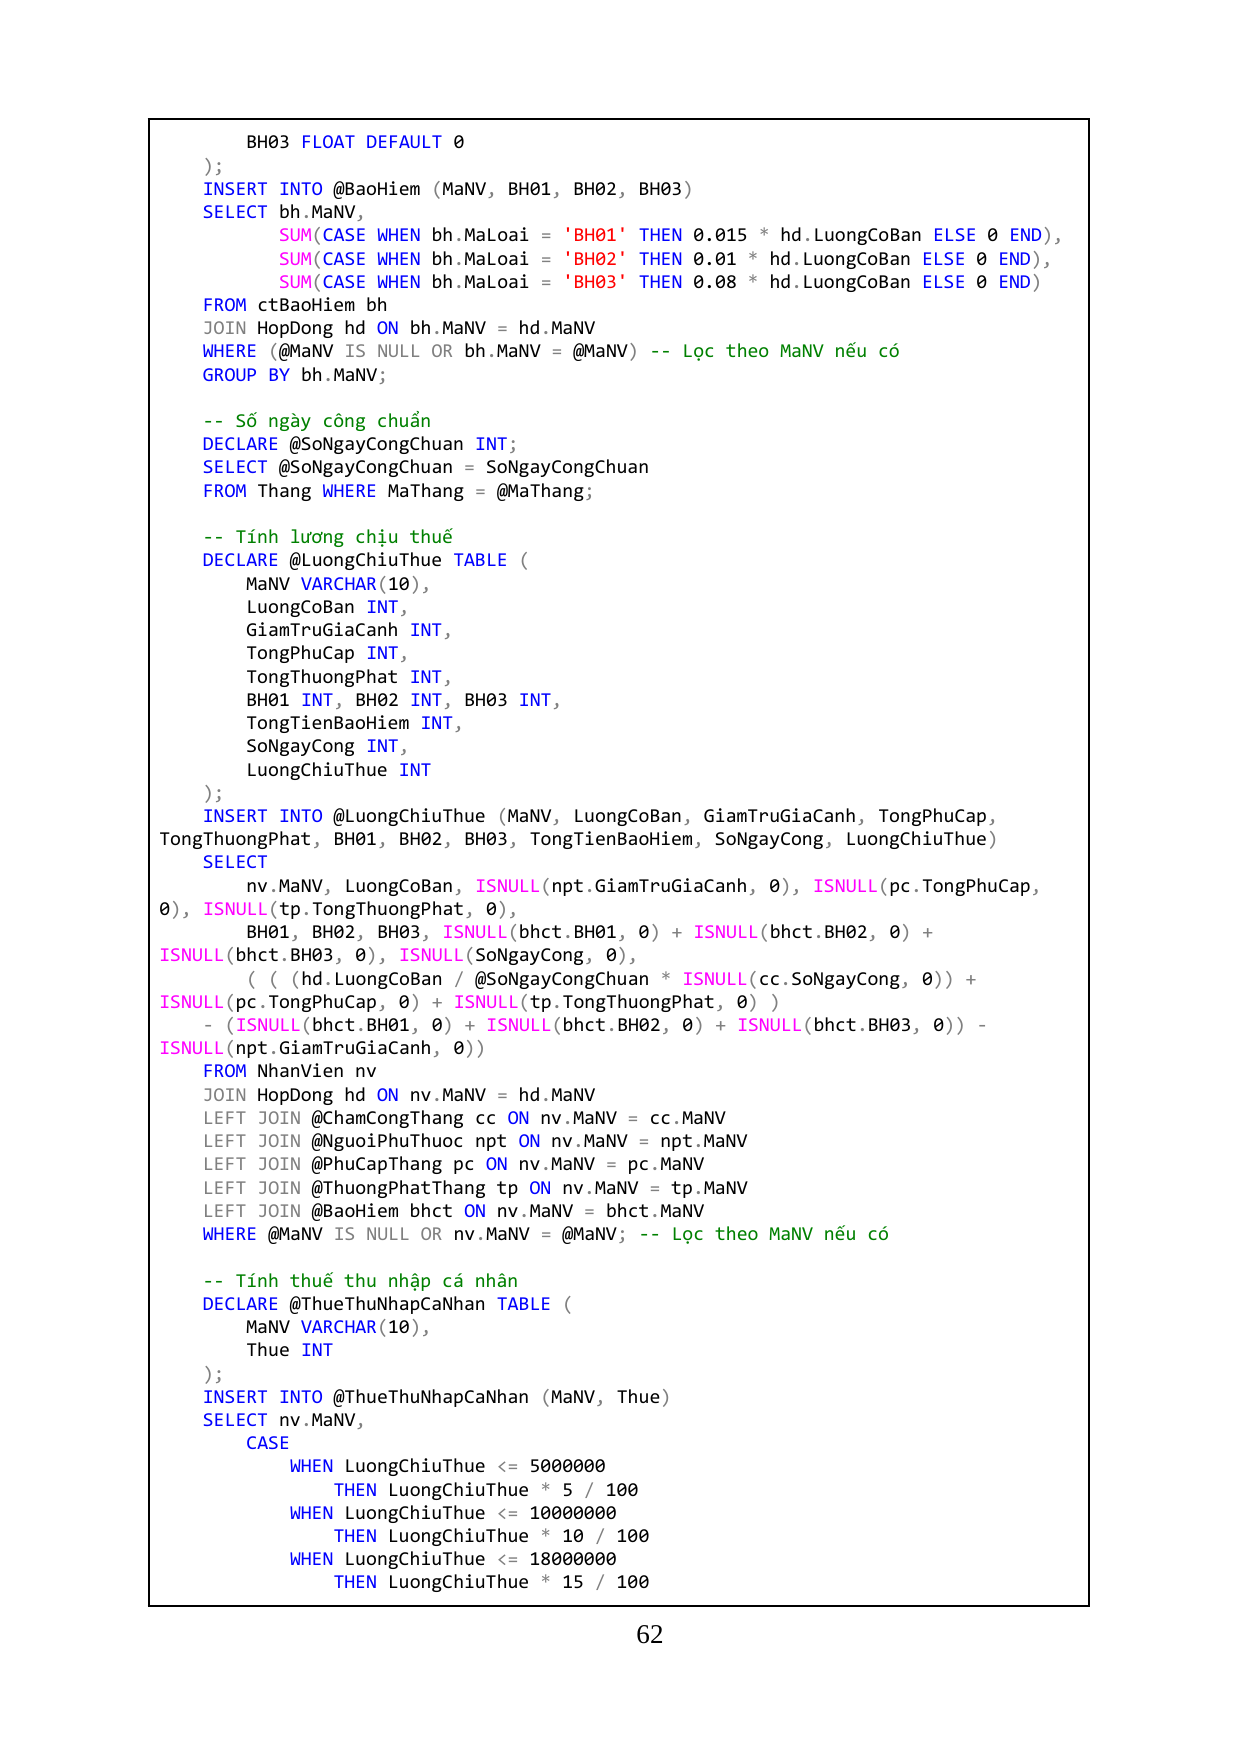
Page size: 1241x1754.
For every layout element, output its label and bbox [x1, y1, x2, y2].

table_header [150, 120, 1088, 1604]
